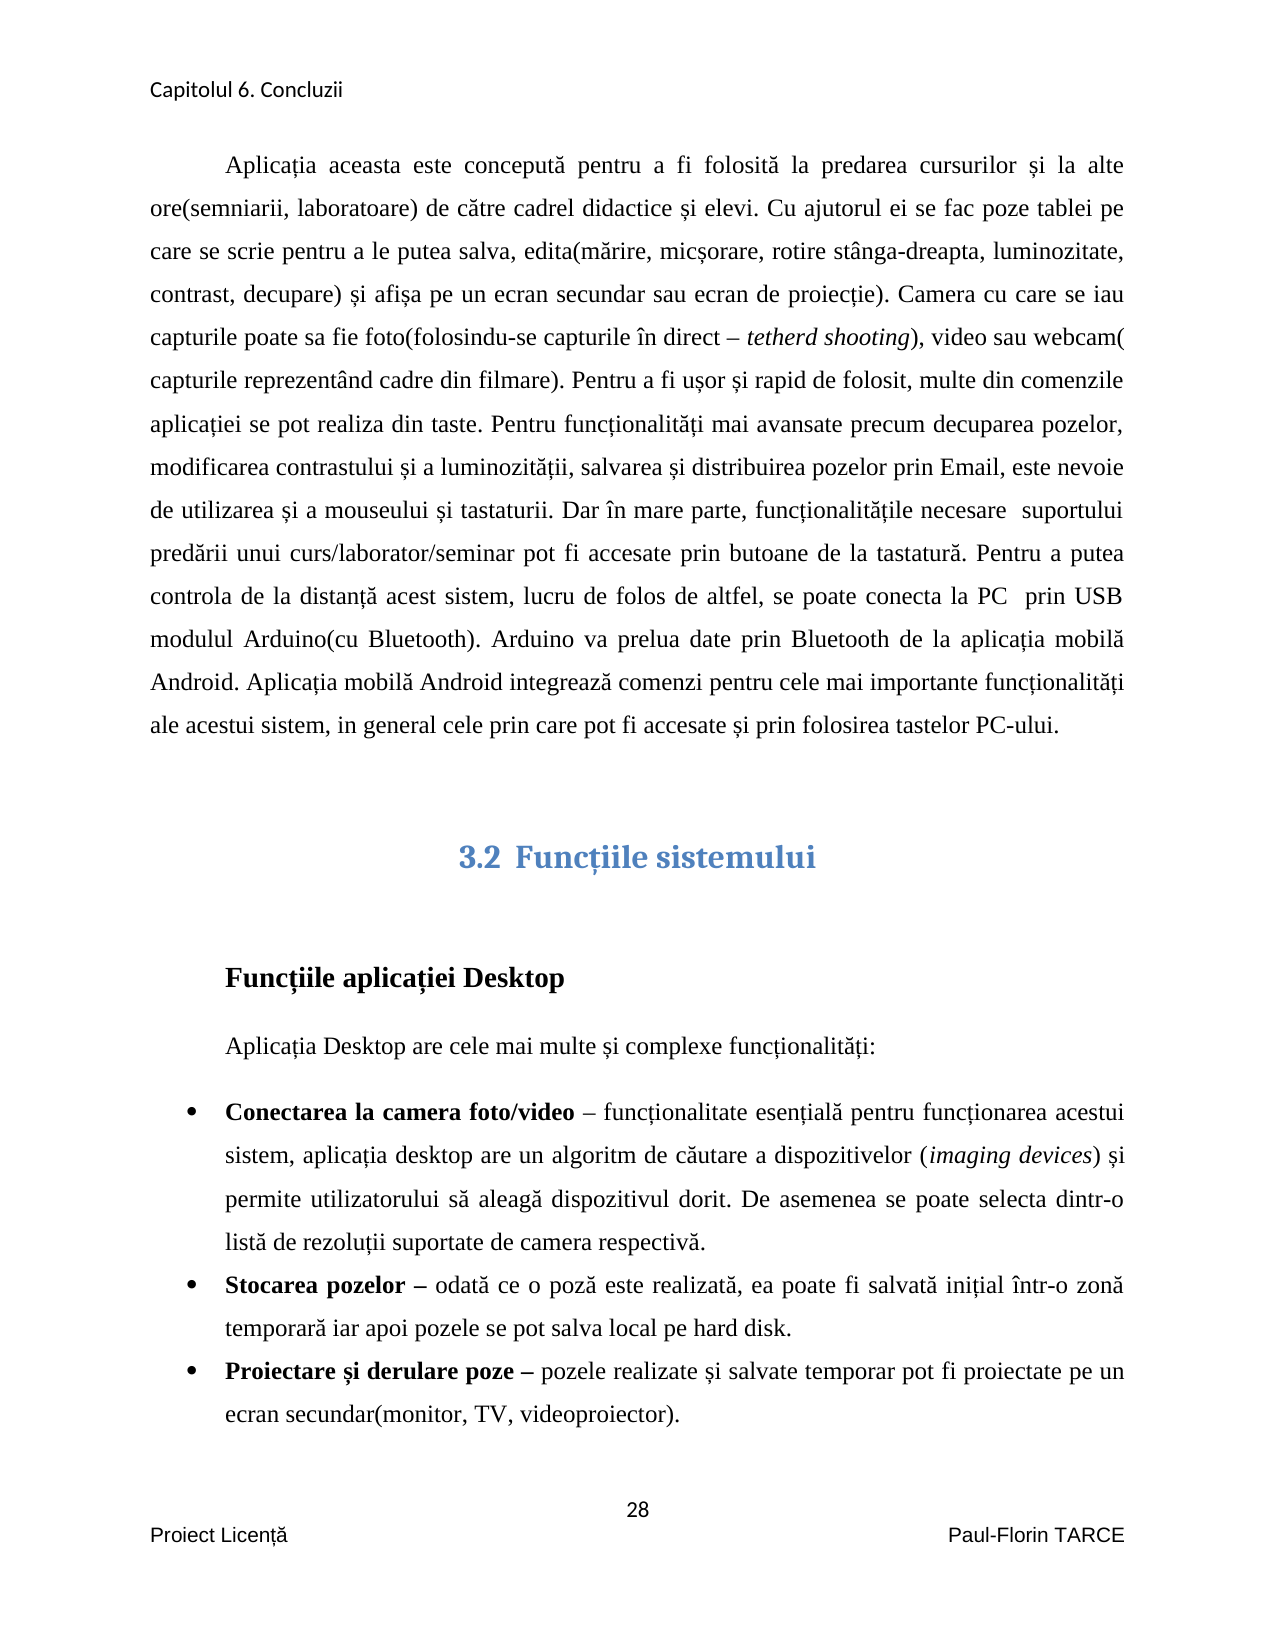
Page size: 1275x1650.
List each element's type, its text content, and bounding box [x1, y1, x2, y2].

subtitle 3.2 Funcțiile sistemului [150, 838, 1125, 877]
text Funcțiile aplicației Desktop [150, 960, 1125, 993]
list Conectarea la camera foto/video – funcționalitate esențială pentru funcționarea acestui sistem, aplicația desktop are un algoritm de căutare a dispozitivelor (imaging devices) și permite utilizatorului să aleagă dispozitivul dorit. De asemenea se poate selecta dintr-o listă de rezoluții suportate de camera respectivă. [187, 1097, 1125, 1256]
list Proiectare și derulare poze – pozele realizate și salvate temporar pot fi proiectate pe un ecran secundar(monitor, TV, videoproiector). [187, 1356, 1125, 1428]
list Stocarea pozelor – odată ce o poză este realizată, ea poate fi salvată inițial într-o zonă temporară iar apoi pozele se pot salva local pe hard disk. [187, 1270, 1125, 1342]
text Aplicația aceasta este concepută pentru a fi folosită la predarea cursurilor și la alte ore(semniarii, laboratoare) de către cadrel didactice și elevi. Cu ajutorul ei se fac poze tablei pe care se scrie pentru a le putea salva, edita(mărire, micșorare, rotire stânga-dreapta, luminozitate, contrast, decupare) și afișa pe un ecran secundar sau ecran de proiecție). Camera cu care se iau capturile poate sa fie foto(folosindu-se capturile în direct – tetherd shooting), video sau webcam( capturile reprezentând cadre din filmare). Pentru a fi ușor și rapid de folosit, multe din comenzile aplicației se pot realiza din taste. Pentru funcționalități mai avansate precum decuparea pozelor, modificarea contrastului și a luminozității, salvarea și distribuirea pozelor prin Email, este nevoie de utilizarea și a mouseului și tastaturii. Dar în mare parte, funcționalitățile necesare suportului predării unui curs/laborator/seminar pot fi accesate prin butoane de la tastatură. Pentru a putea controla de la distanță acest sistem, lucru de folos de altfel, se poate conecta la PC prin USB modulul Arduino(cu Bluetooth). Arduino va prelua date prin Bluetooth de la aplicația mobilă Android. Aplicația mobilă Android integrează comenzi pentru cele mai importante funcționalități ale acestui sistem, in general cele prin care pot fi accesate și prin folosirea tastelor PC-ului. [150, 150, 1125, 739]
text Aplicația Desktop are cele mai multe și complexe funcționalități: [150, 1031, 1125, 1060]
